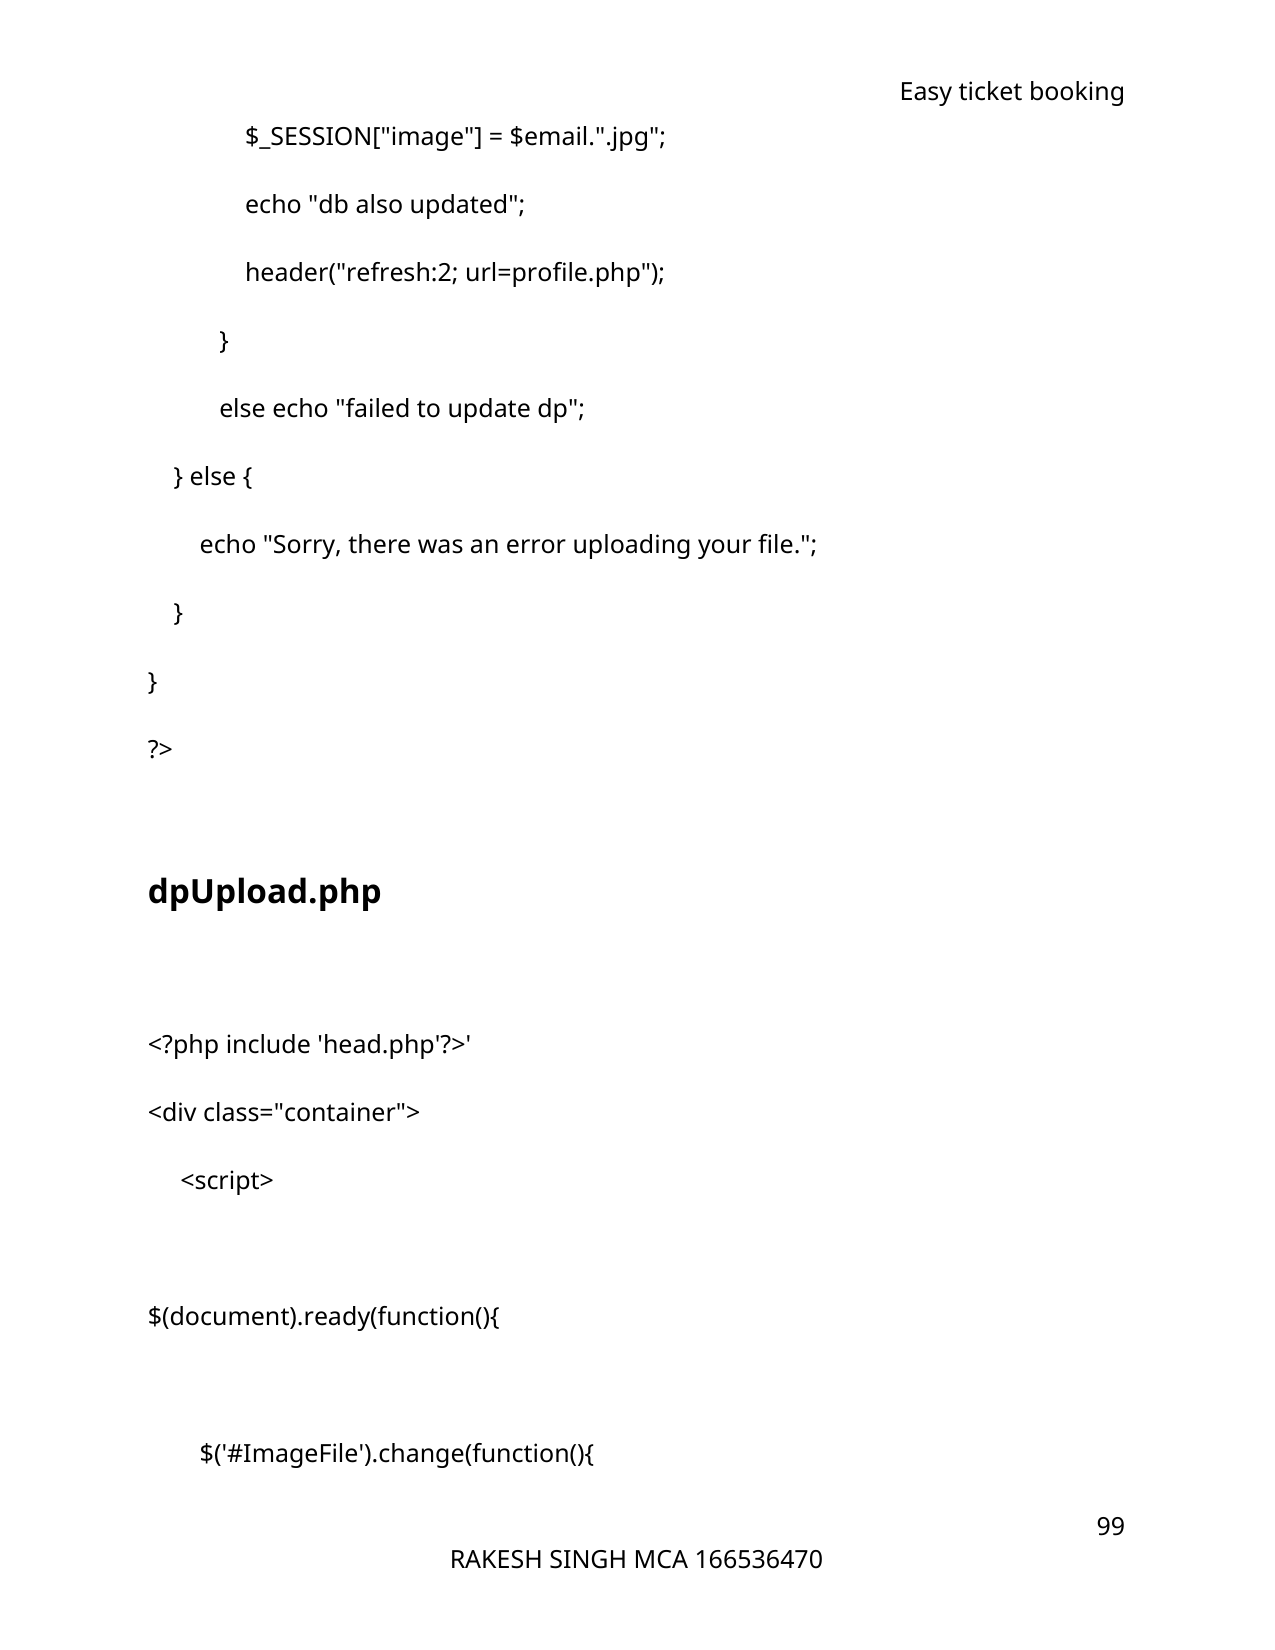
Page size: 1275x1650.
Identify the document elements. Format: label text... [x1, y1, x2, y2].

text <?php include 'head.php'?>' [148, 1026, 1125, 1061]
text } else { [148, 459, 1125, 493]
text <script> [148, 1163, 1125, 1197]
text $('#ImageFile').change(function(){ [148, 1435, 1125, 1469]
text <div class="container"> [148, 1094, 1125, 1129]
text ?> [148, 731, 1125, 765]
text } [148, 595, 1125, 629]
text echo "Sorry, there was an error uploading your file."; [148, 527, 1125, 561]
text echo "db also updated"; [148, 186, 1125, 220]
text header("refresh:2; url=profile.php"); [148, 254, 1125, 288]
text $(document).ready(function(){ [148, 1299, 1125, 1333]
text else echo "failed to update dp"; [148, 391, 1125, 425]
text } [148, 322, 1125, 357]
text dpUpload.php [148, 867, 1125, 913]
text $_SESSION["image"] = $email.".jpg"; [148, 118, 1125, 152]
text } [148, 663, 1125, 697]
